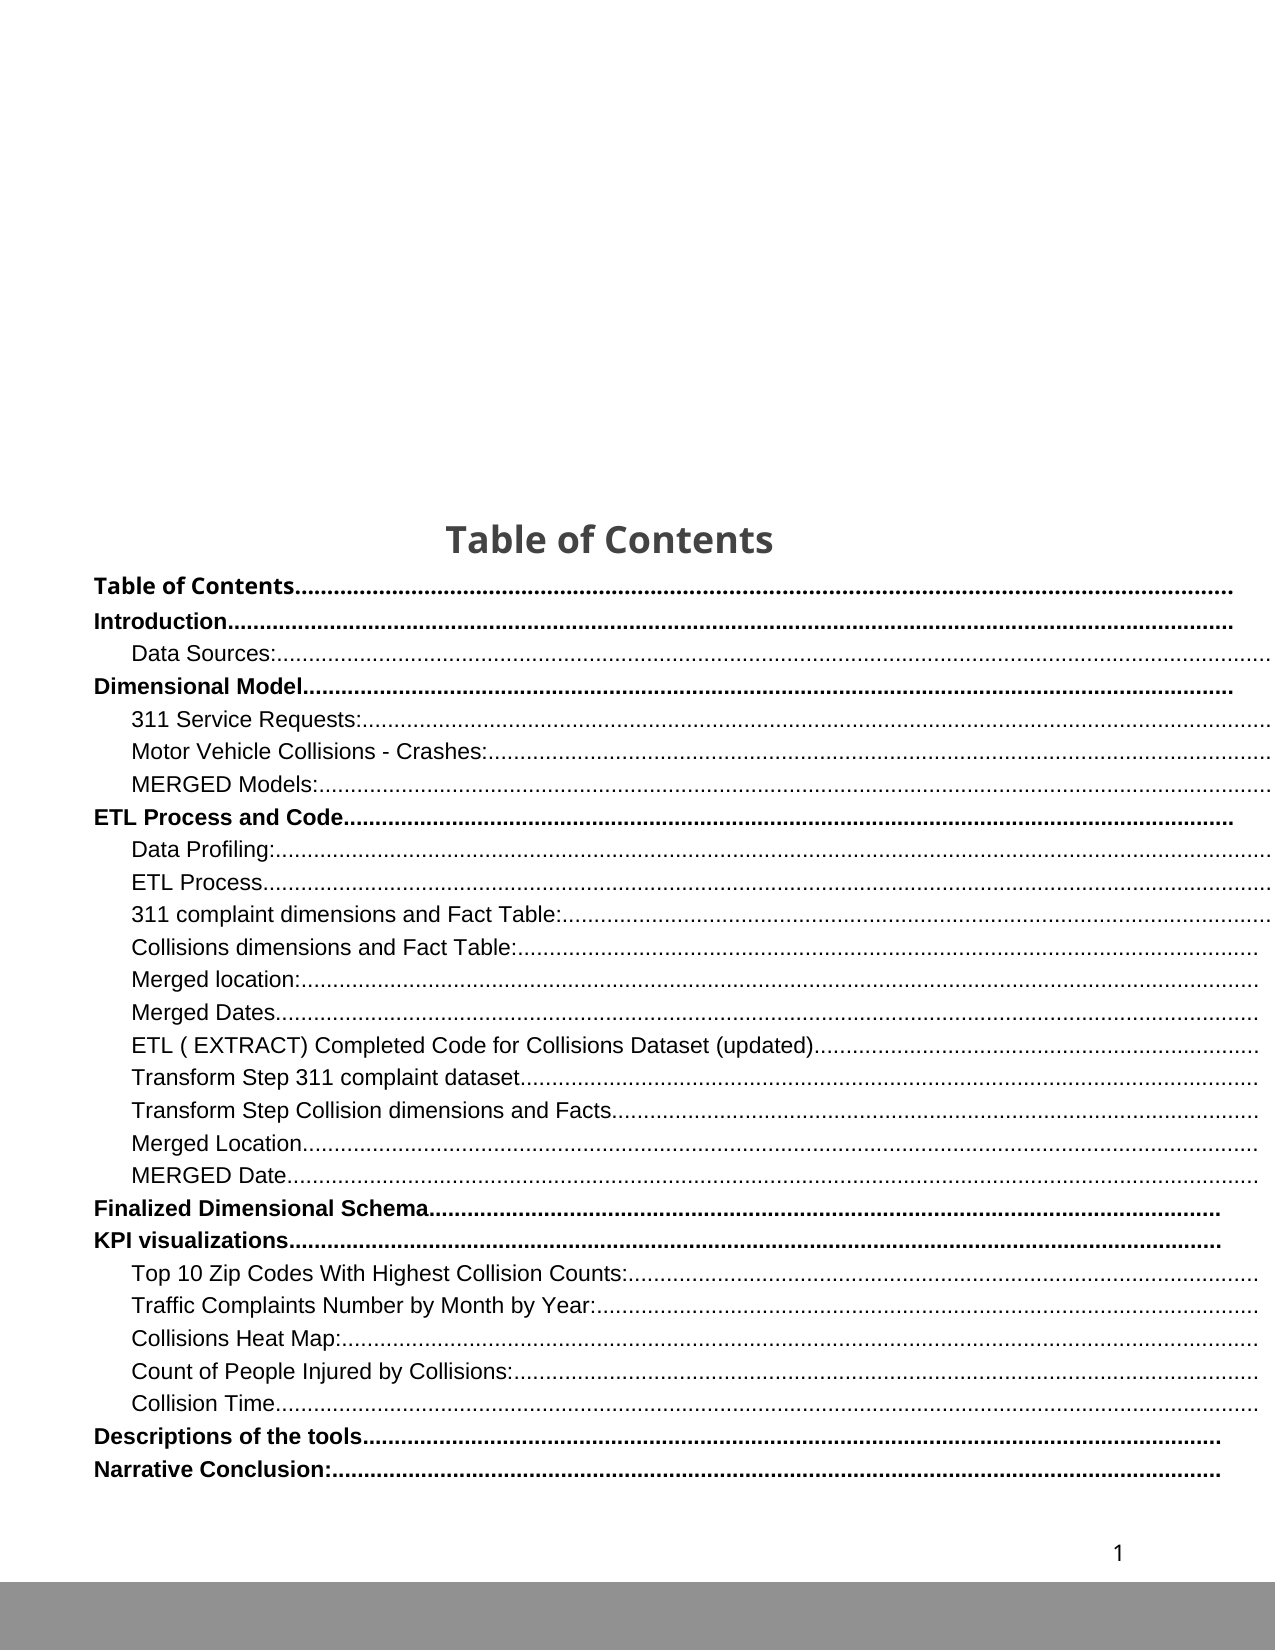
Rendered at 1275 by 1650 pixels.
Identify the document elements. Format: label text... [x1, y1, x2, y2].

picture [0, 1582, 1275, 1650]
subtitle Table of Contents [94, 513, 1125, 564]
